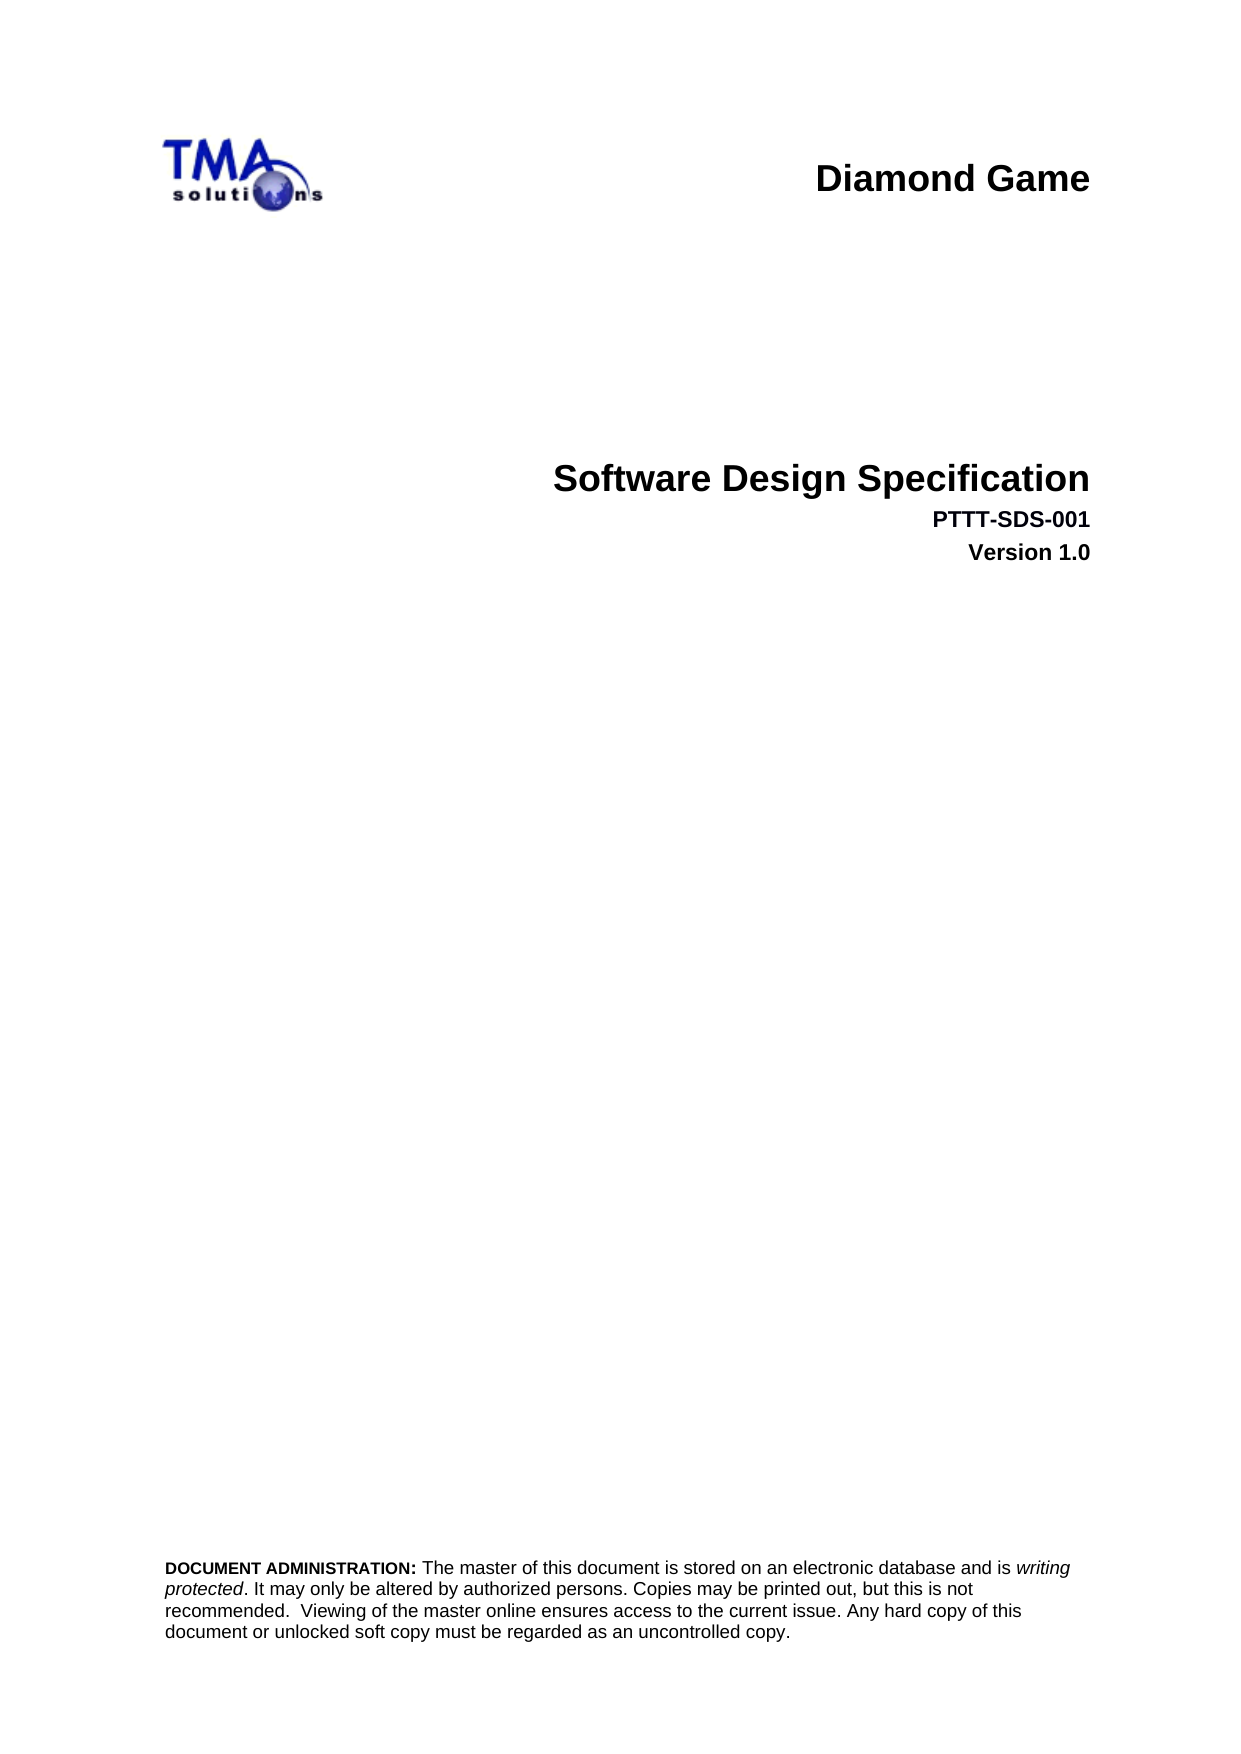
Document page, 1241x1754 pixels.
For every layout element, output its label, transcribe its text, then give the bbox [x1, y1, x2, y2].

title Software Design Specification [165, 457, 1090, 500]
picture [150, 126, 335, 218]
title Version 1.0 [165, 539, 1090, 565]
text PTTT-SDS-001 [150, 506, 1090, 532]
